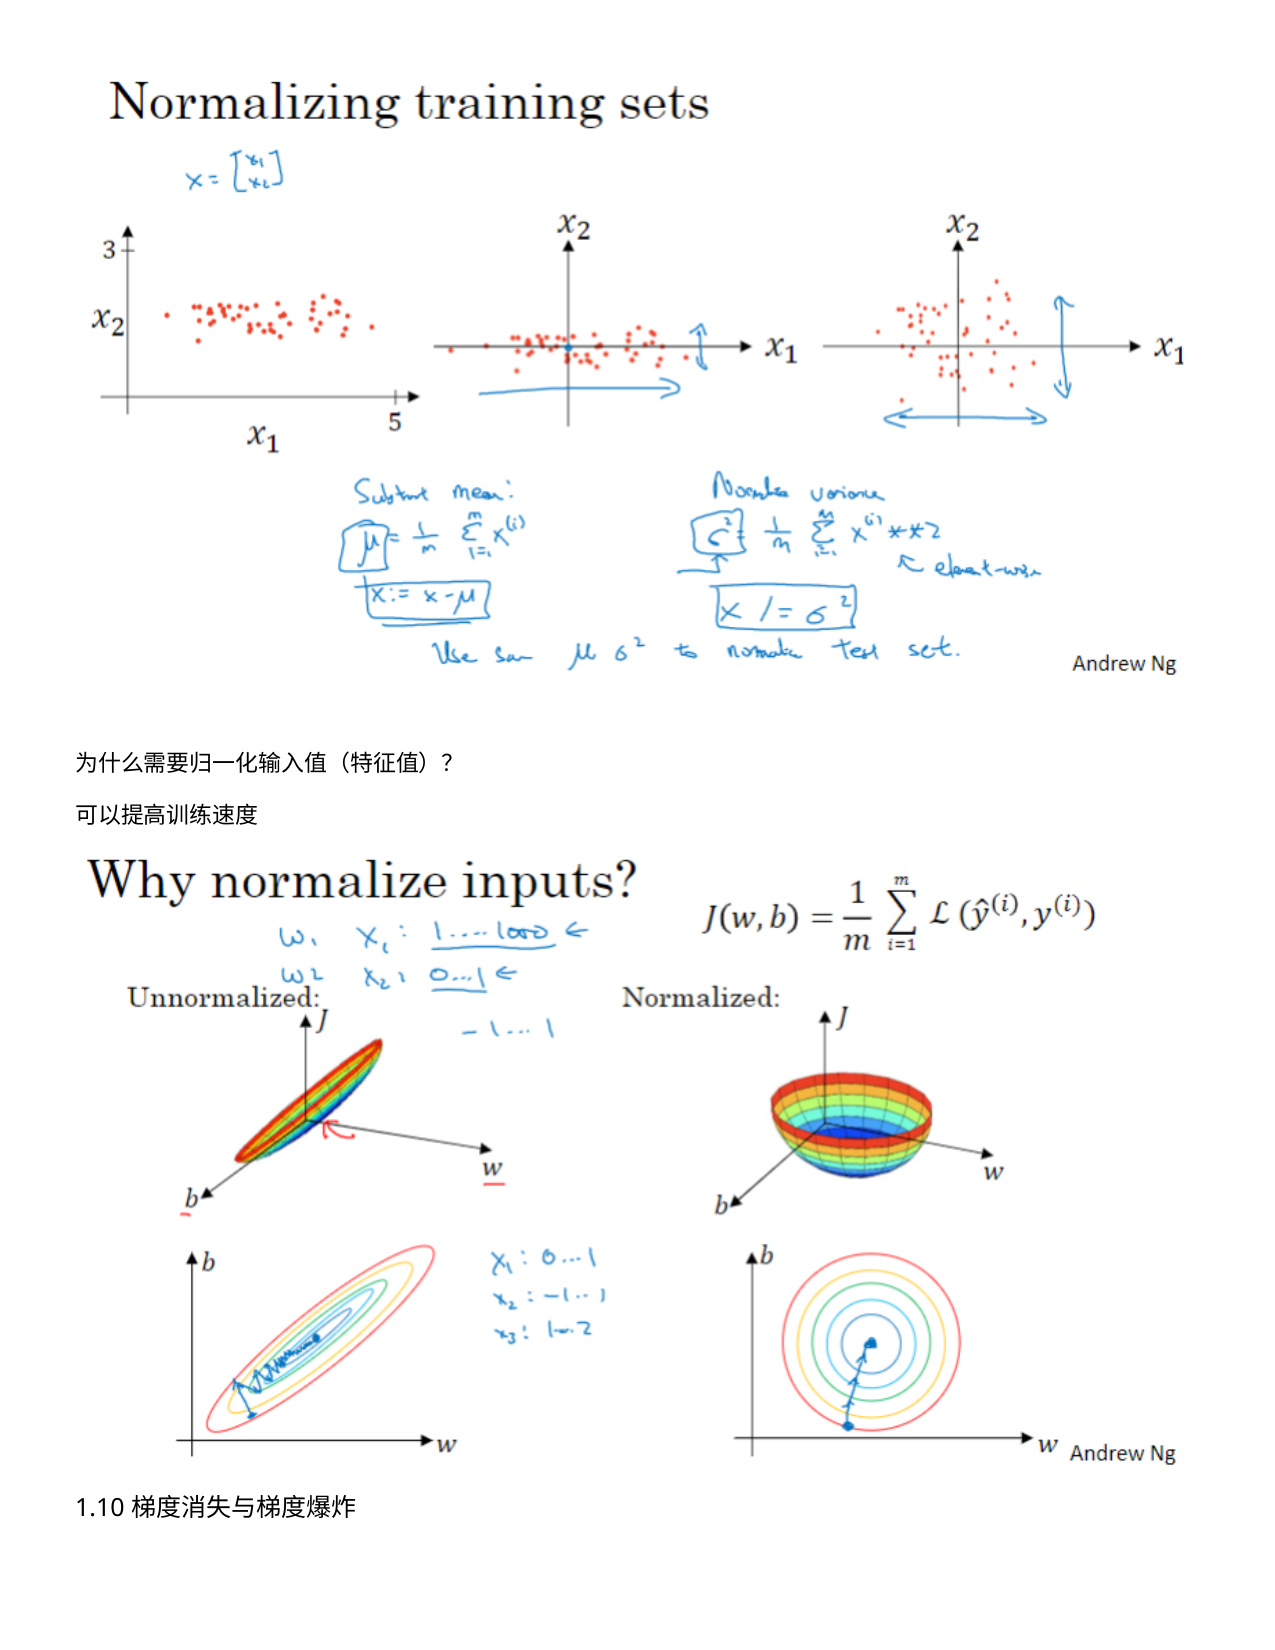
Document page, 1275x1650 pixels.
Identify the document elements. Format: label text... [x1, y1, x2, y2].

text 可以提高训练速度 [75, 797, 1200, 830]
picture [75, 849, 1200, 1469]
picture [75, 75, 1200, 679]
text 为什么需要归一化输入值（特征值）？ [75, 744, 1200, 778]
subtitle 梯度消失与梯度爆炸 [75, 1487, 1200, 1523]
